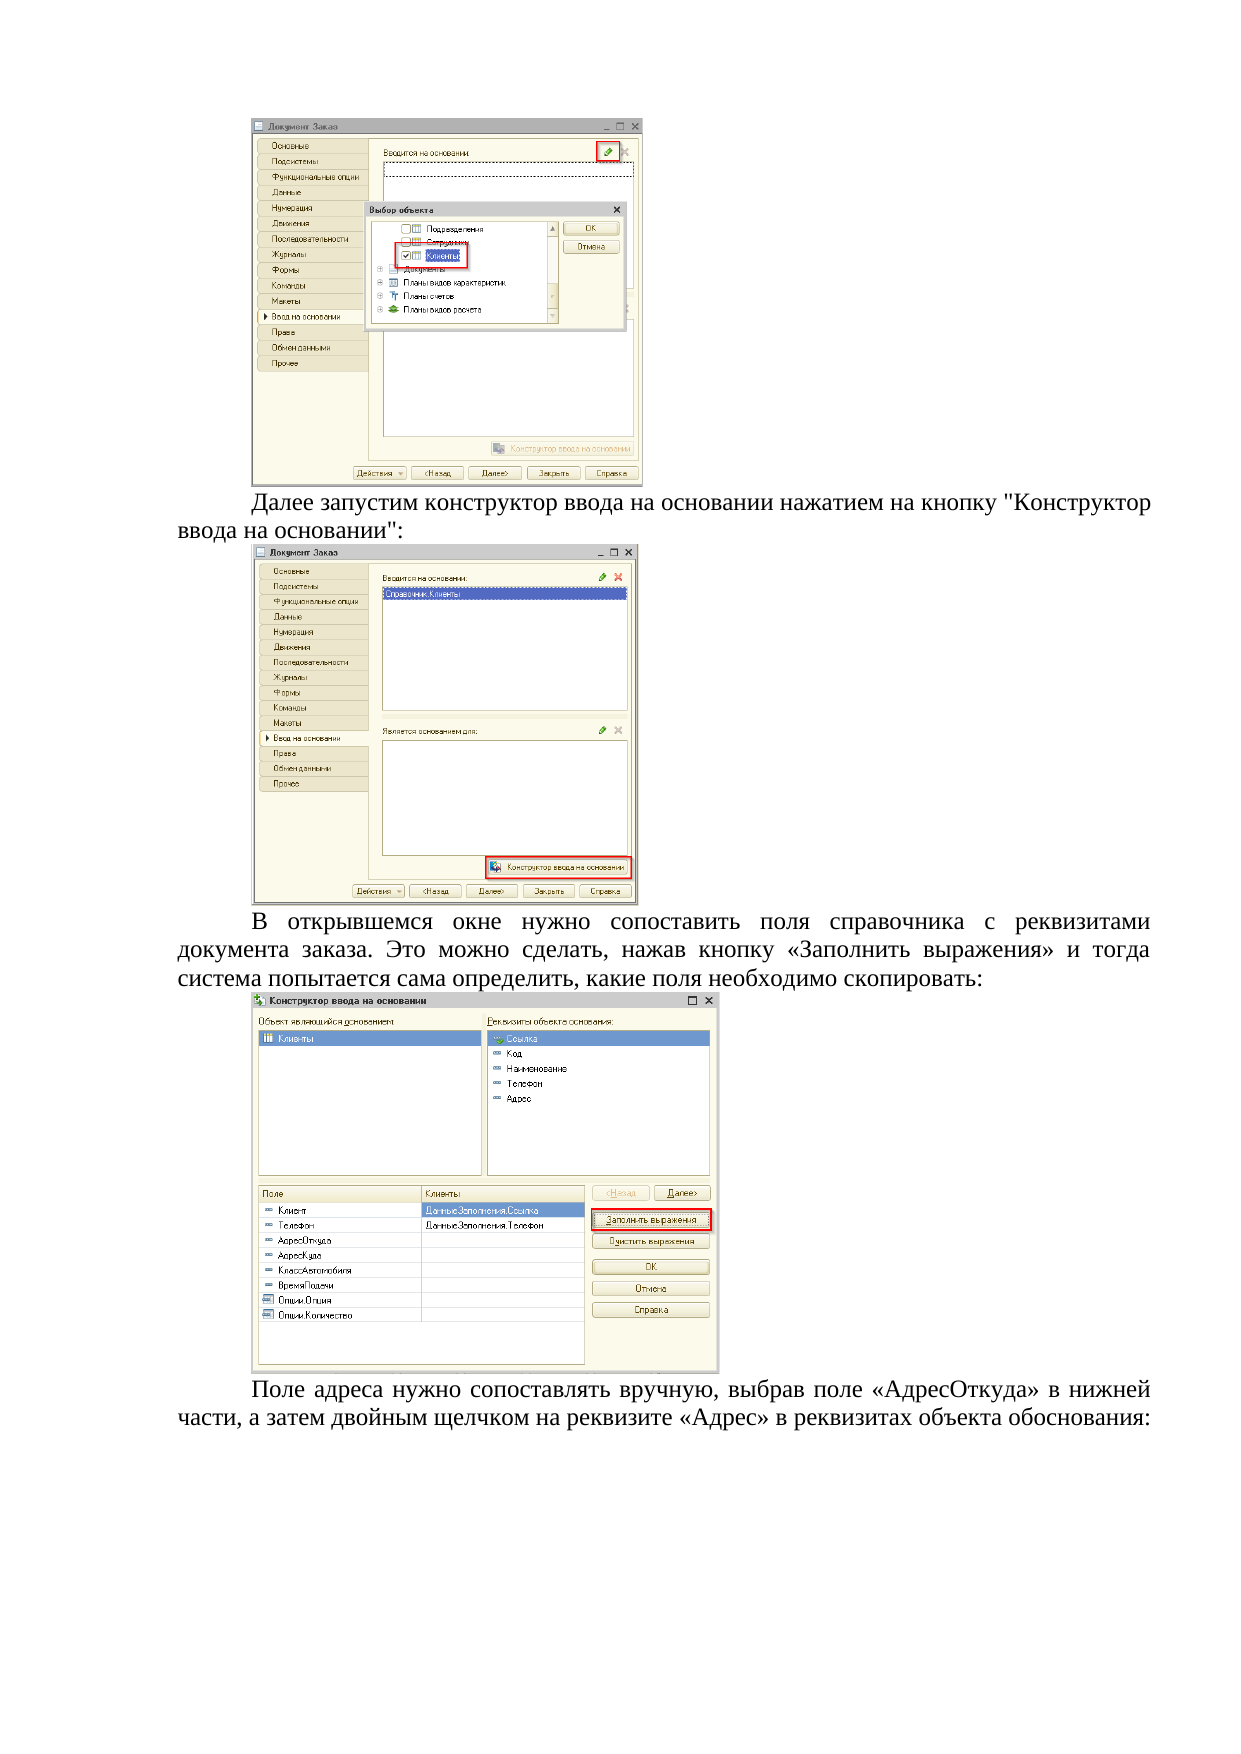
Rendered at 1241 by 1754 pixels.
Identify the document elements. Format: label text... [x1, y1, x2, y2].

text В открывшемся окне нужно сопоставить поля справочника с реквизитами документа заказа. Это можно сделать, нажав кнопку «Заполнить выражения» и тогда система попытается сама определить, какие поля необходимо скопировать: [177, 906, 1152, 992]
text Поле адреса нужно сопоставлять вручную, выбрав поле «АдресОткуда» в нижней части, а затем двойным щелчком на реквизите «Адрес» в реквизитах объекта обоснования: [177, 1374, 1152, 1431]
picture [251, 544, 639, 906]
text Далее запустим конструктор ввода на основании нажатием на кнопку "Конструктор ввода на основании": [177, 487, 1152, 544]
picture [251, 992, 720, 1374]
picture [251, 118, 643, 487]
